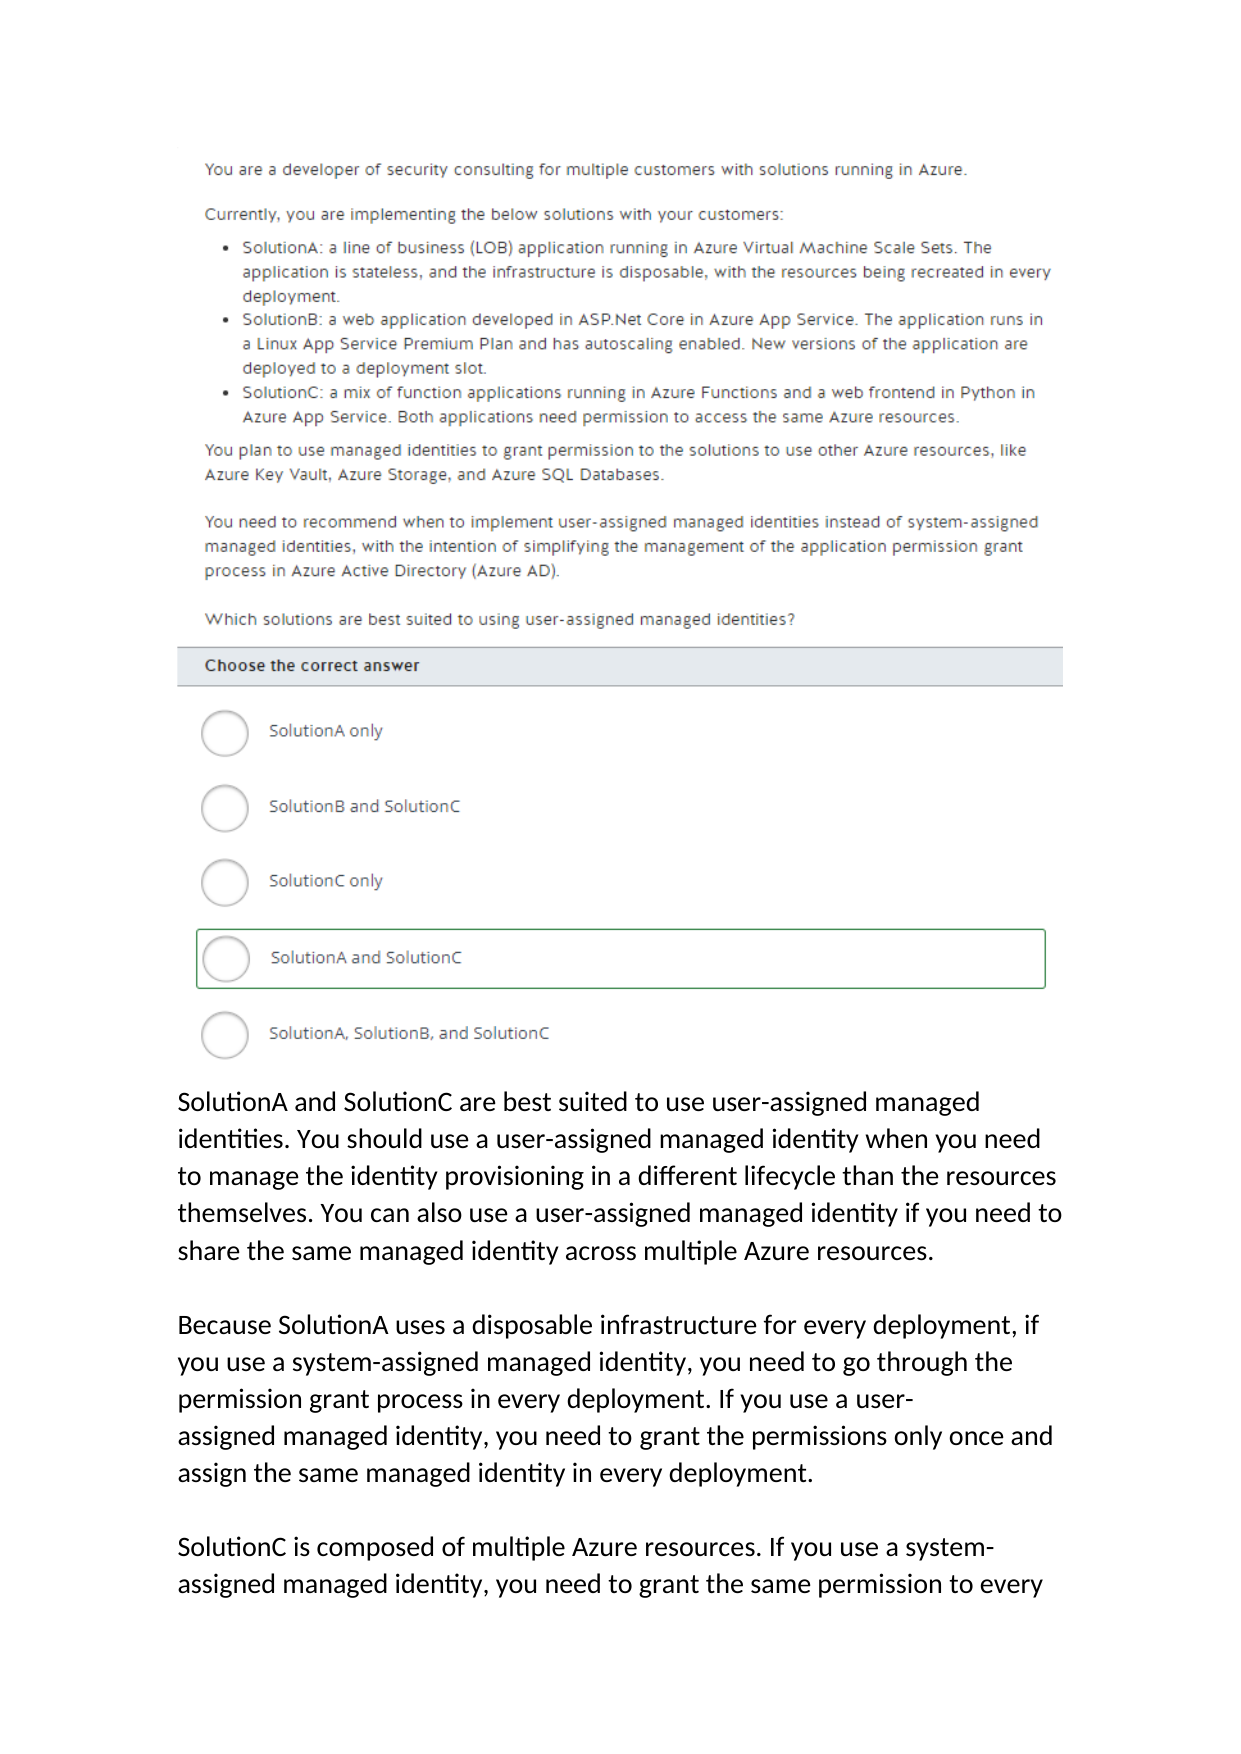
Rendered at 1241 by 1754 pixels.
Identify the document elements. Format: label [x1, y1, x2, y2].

picture [177, 147, 1063, 1066]
text [177, 1084, 1063, 1601]
